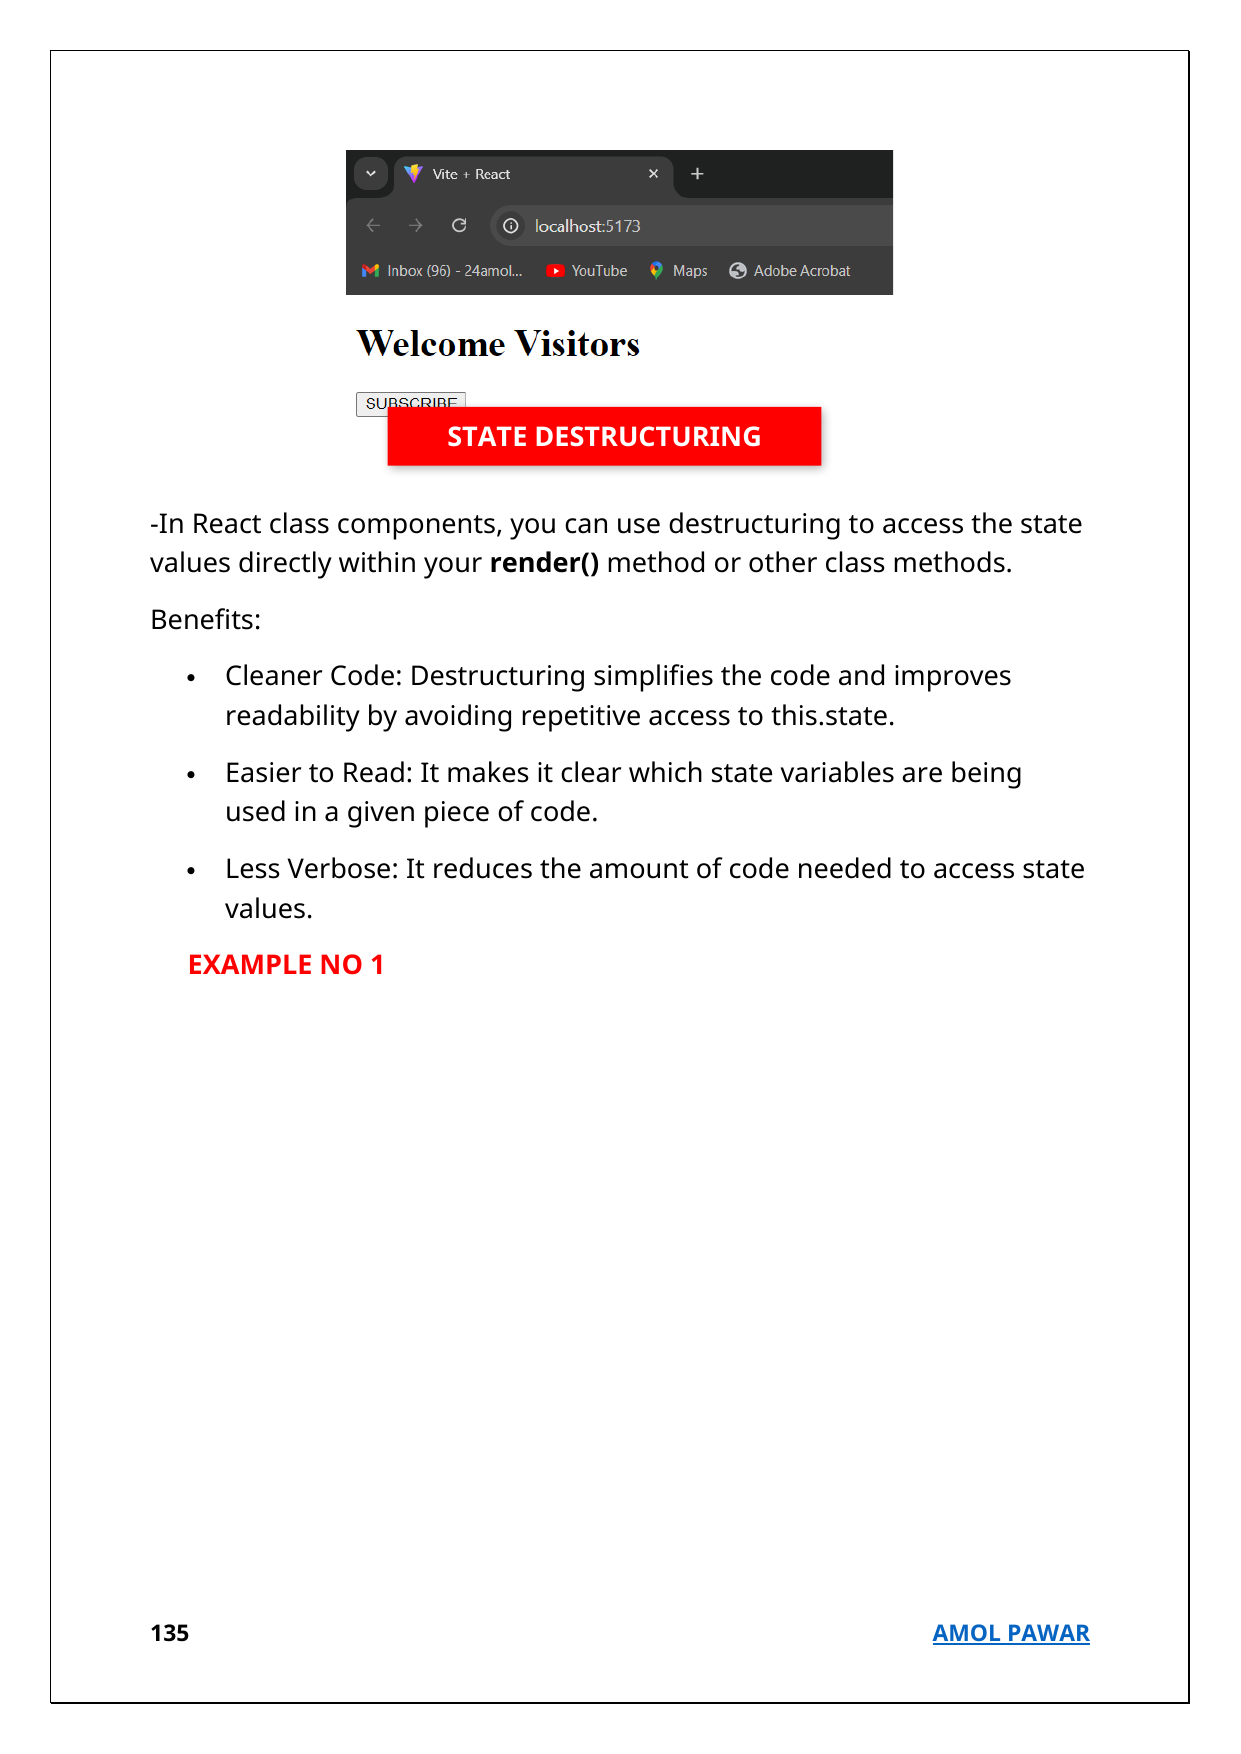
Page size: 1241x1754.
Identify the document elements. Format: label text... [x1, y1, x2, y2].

picture [346, 150, 894, 429]
text -In React class components, you can use destructuring to access the state values directly within your render() method or other class methods. [150, 504, 1089, 581]
list Less Verbose: It reduces the amount of code needed to access state values. [187, 849, 1089, 926]
text EXAMPLE NO 1 [187, 946, 1089, 982]
list Cleaner Code: Destructuring simplifies the code and improves readability by avoiding repetitive access to this.state. [187, 657, 1089, 733]
list Easier to Read: It makes it clear which state variables are being used in a given piece of code. [187, 753, 1089, 830]
text Benefits: [150, 600, 1089, 637]
